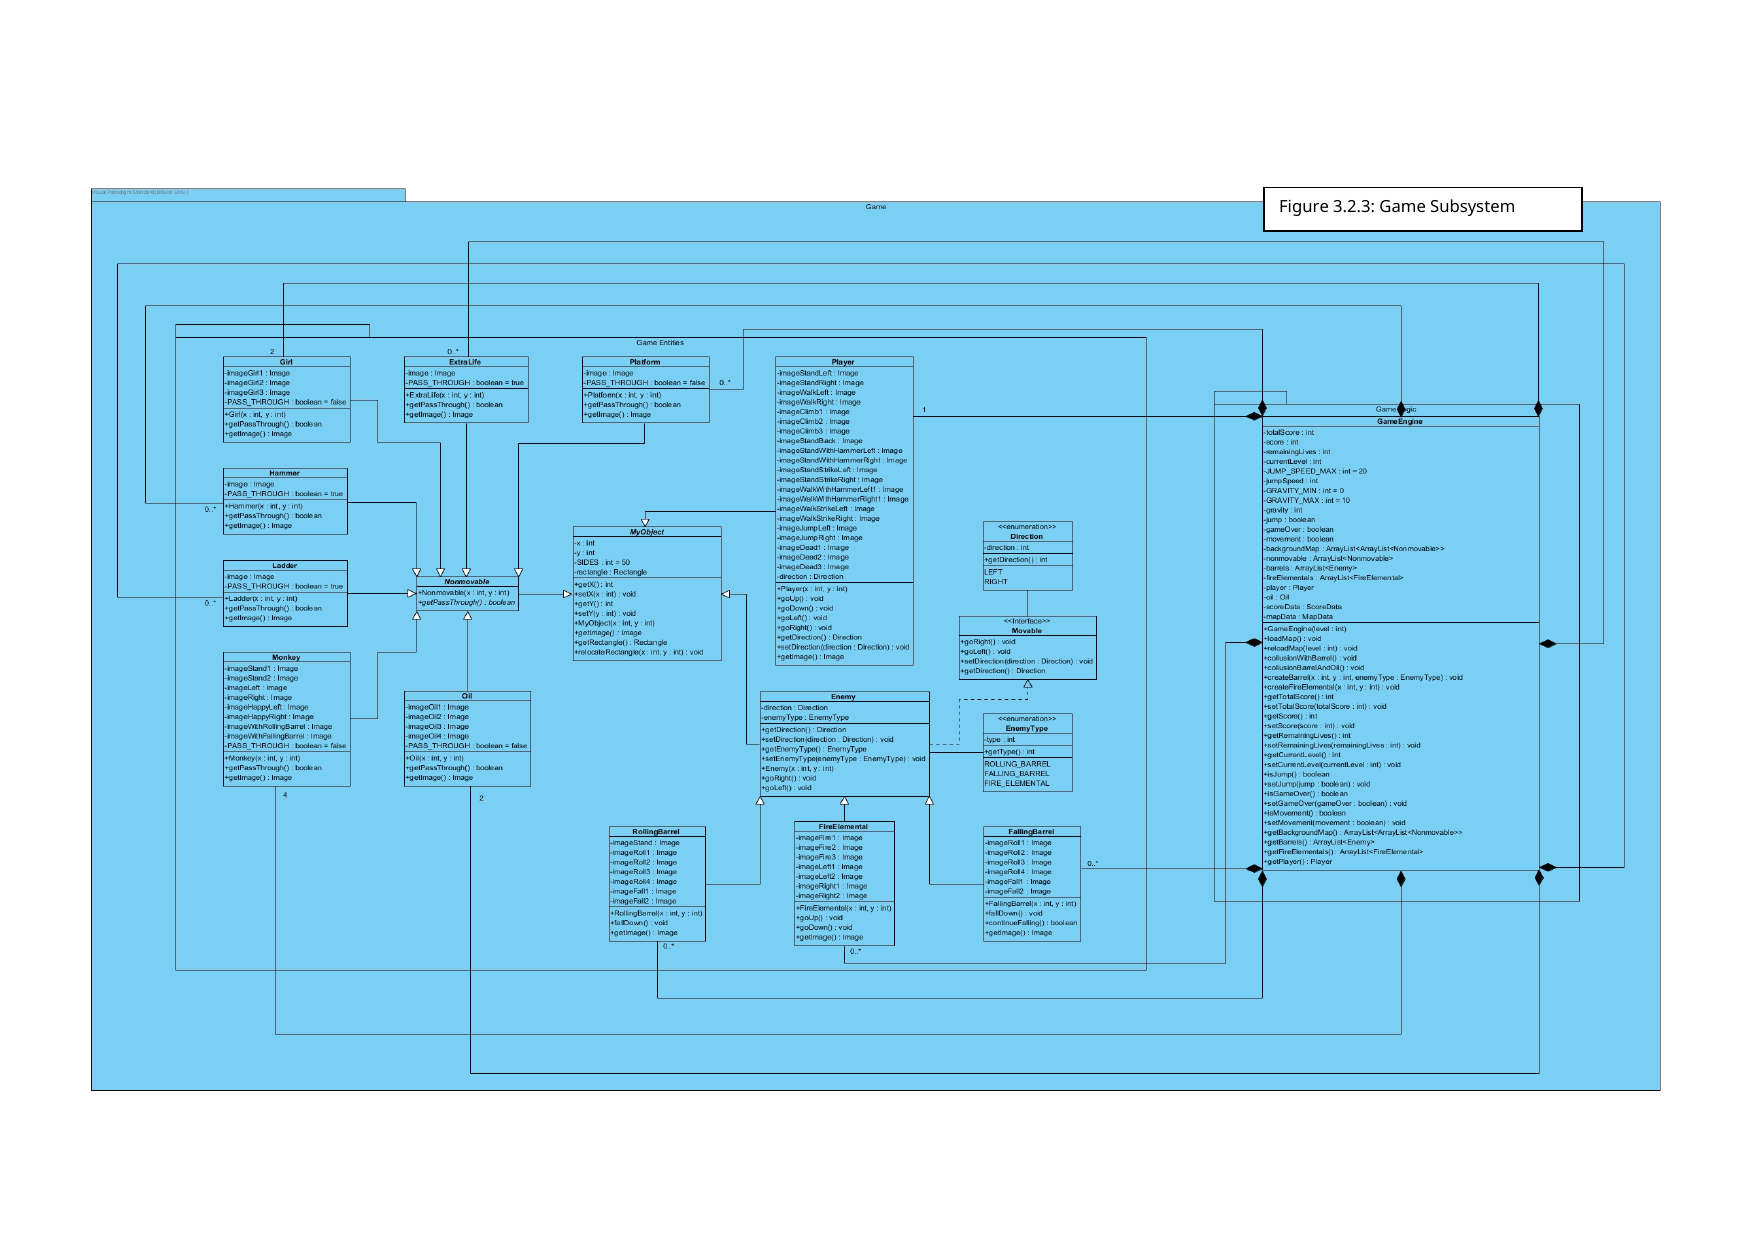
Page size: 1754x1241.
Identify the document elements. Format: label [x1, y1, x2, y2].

picture [91, 187, 1663, 1093]
